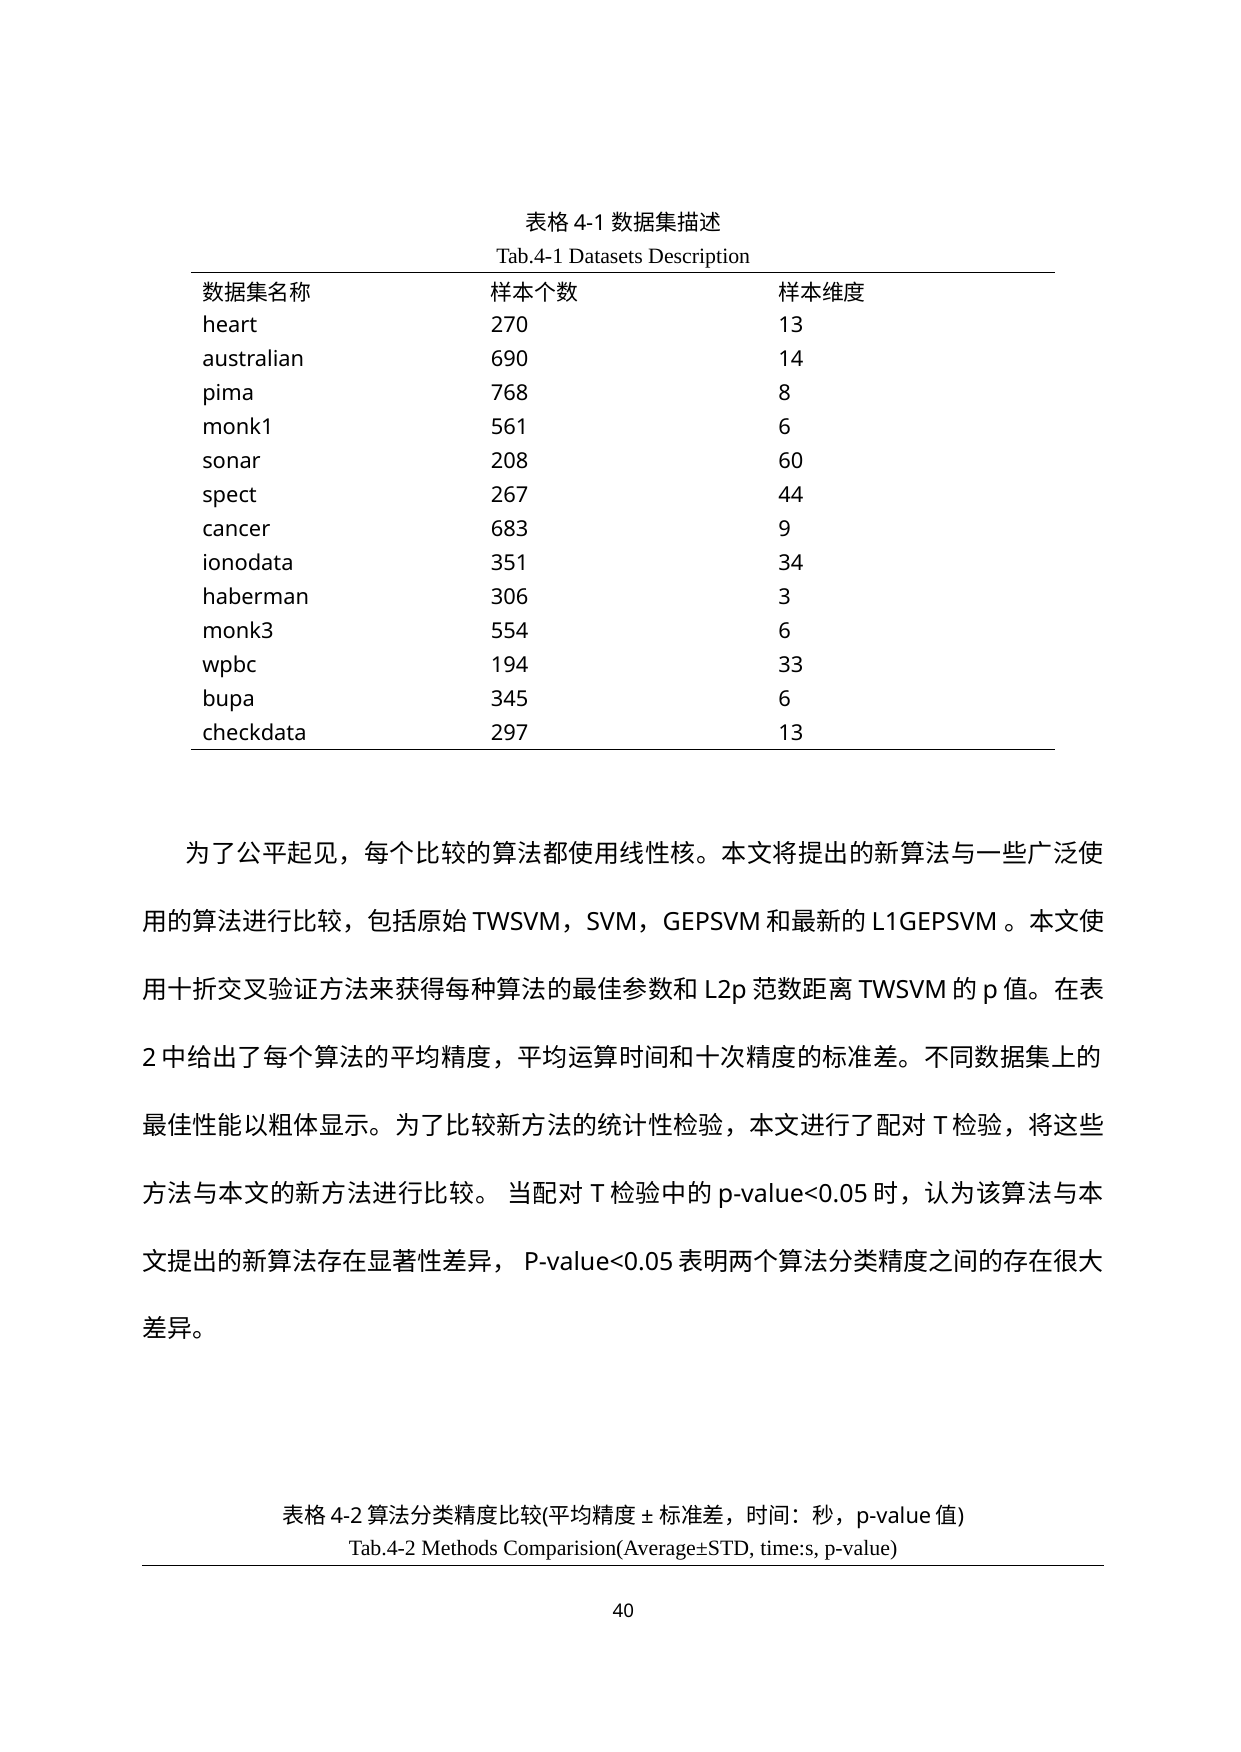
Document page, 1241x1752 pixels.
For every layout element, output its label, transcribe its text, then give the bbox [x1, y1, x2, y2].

table_cell 690 [479, 341, 767, 375]
table_cell pima [191, 375, 479, 409]
table_cell 270 [479, 307, 767, 341]
table_cell ionodata [191, 545, 479, 579]
table_header 表格4-2算法分类精度比较(平均精度 ± 标准差，时间：秒，p-value值) Tab.4-2 Methods Comparision(Average±STD, time:s, p-value) [142, 1497, 1104, 1565]
table_cell 768 [479, 375, 767, 409]
table_cell 60 [767, 443, 1055, 477]
table_cell 33 [767, 647, 1055, 681]
table_cell 14 [767, 341, 1055, 375]
table_cell 554 [479, 613, 767, 647]
table_cell 6 [767, 681, 1055, 715]
table_cell australian [191, 341, 479, 375]
table_cell 194 [479, 647, 767, 681]
table_cell haberman [191, 579, 479, 613]
table_cell 683 [479, 511, 767, 545]
table_cell 3 [767, 579, 1055, 613]
table_cell cancer [191, 511, 479, 545]
table_cell 6 [767, 409, 1055, 443]
table_cell 样本个数 [479, 273, 767, 307]
text 为了公平起见，每个比较的算法都使用线性核。本文将提出的新算法与一些广泛使用的算法进行比较，包括原始TWSVM，SVM，GEPSVM和最新的L1GEPSVM 。本文使用十折交叉验证方法来获得每种算法的最佳参数和L2p范数距离TWSVM的p值。在表2中给出了每个算法的平均精度，平均运算时间和十次精度的标准差。不同数据集上的最佳性能以粗体显示。为了比较新方法的统计性检验，本文进行了配对T检验，将这些方法与本文的新方法进行比较。 当配对T检验中的p-value<0.05时，认为该算法与本文提出的新算法存在显著性差异， P-value<0.05表明两个算法分类精度之间的存在很大差异。 [142, 818, 1104, 1361]
table_cell monk1 [191, 409, 479, 443]
table_cell 34 [767, 545, 1055, 579]
table_cell spect [191, 477, 479, 511]
table_cell sonar [191, 443, 479, 477]
table_cell wpbc [191, 647, 479, 681]
table_cell 13 [767, 307, 1055, 341]
table_cell 267 [479, 477, 767, 511]
table_cell 306 [479, 579, 767, 613]
table_header 表格4-1 数据集描述 Tab.4-1 Datasets Description [191, 204, 1055, 272]
table_cell monk3 [191, 613, 479, 647]
table_cell 208 [479, 443, 767, 477]
table_cell bupa [191, 681, 479, 715]
table_cell 13 [767, 715, 1055, 749]
table_cell 数据集名称 [191, 273, 479, 307]
table_cell 样本维度 [767, 273, 1055, 307]
table_cell 561 [479, 409, 767, 443]
table_cell 9 [767, 511, 1055, 545]
table_cell 8 [767, 375, 1055, 409]
table_cell 345 [479, 681, 767, 715]
table_cell checkdata [191, 715, 479, 749]
table_cell 351 [479, 545, 767, 579]
table_cell 297 [479, 715, 767, 749]
table_cell 6 [767, 613, 1055, 647]
table_cell 44 [767, 477, 1055, 511]
table_cell heart [191, 307, 479, 341]
